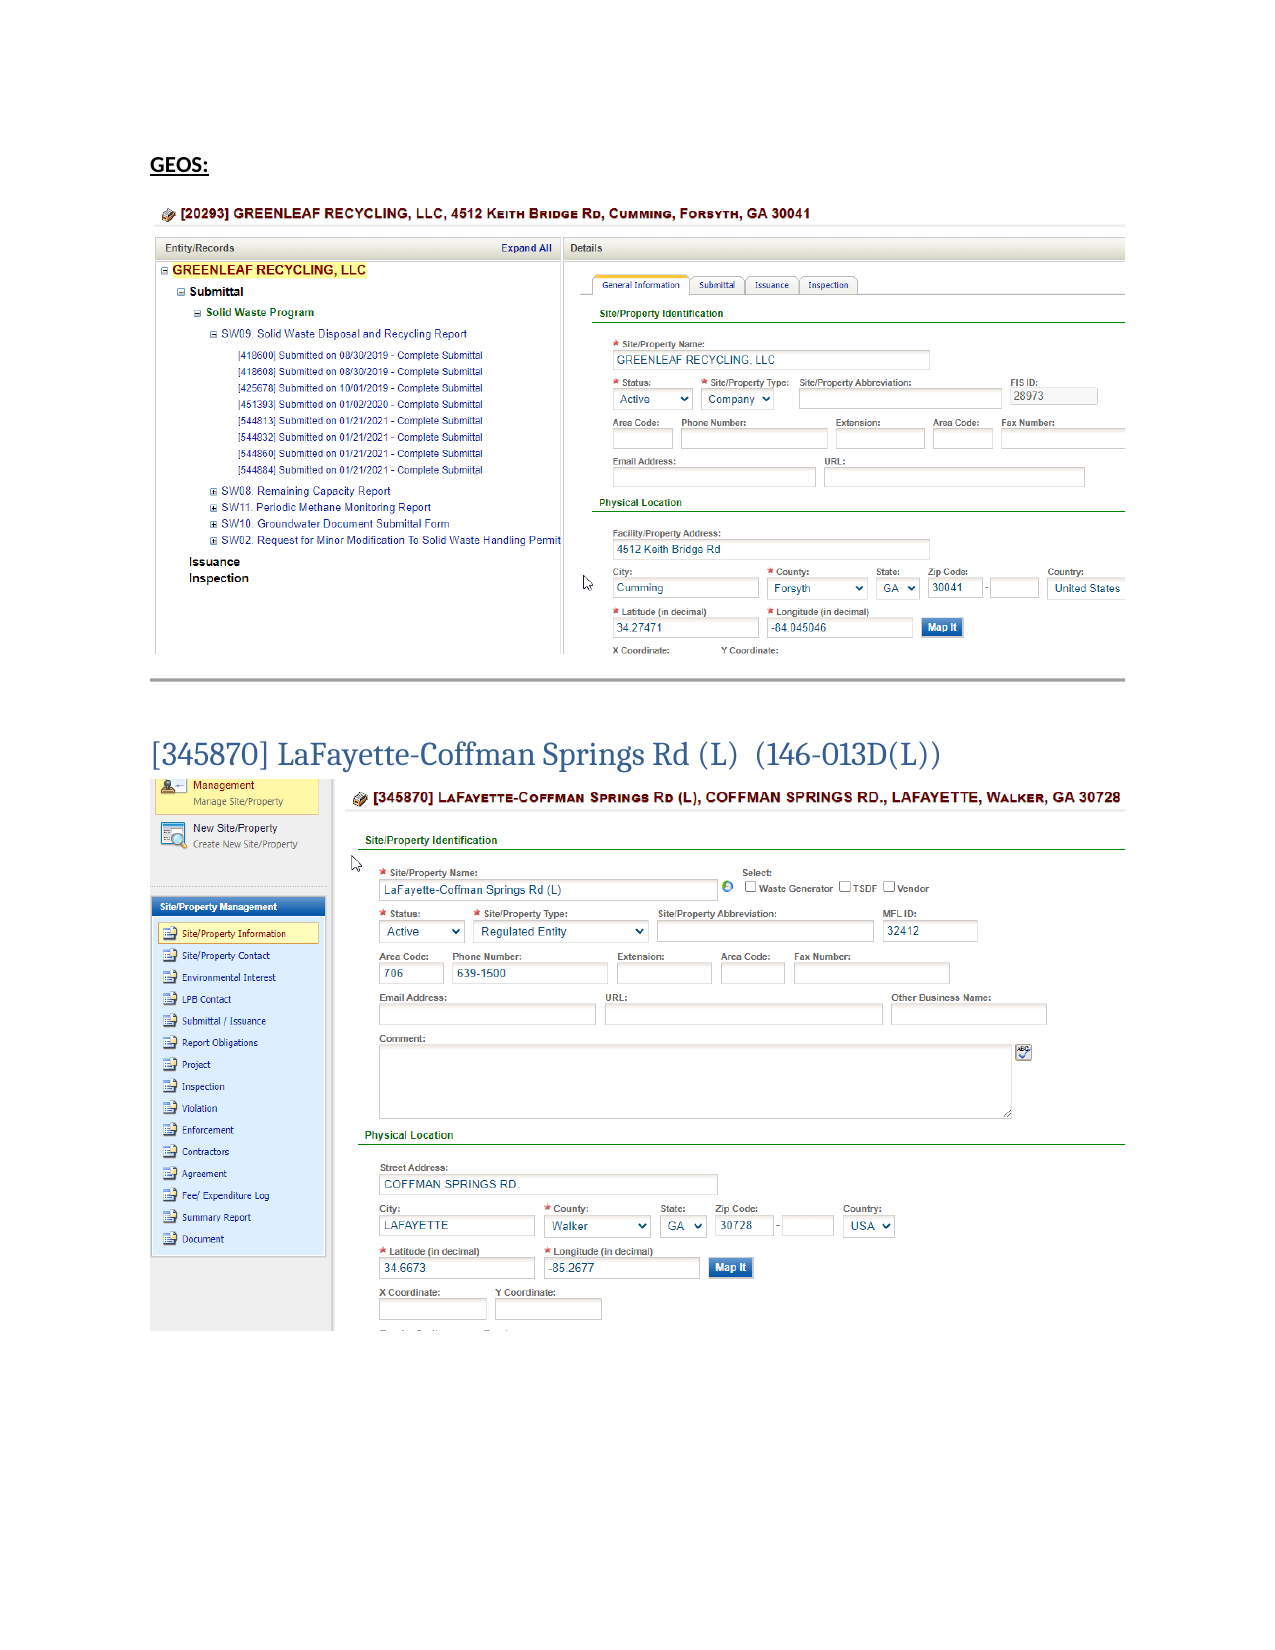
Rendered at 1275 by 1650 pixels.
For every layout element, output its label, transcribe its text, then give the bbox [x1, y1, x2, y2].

picture [150, 779, 1125, 1331]
subtitle [345870] LaFayette-Coffman Springs Rd (L) (146-013D(L)) [150, 736, 1125, 774]
picture [150, 203, 1125, 654]
text GEOS: [150, 150, 1125, 178]
